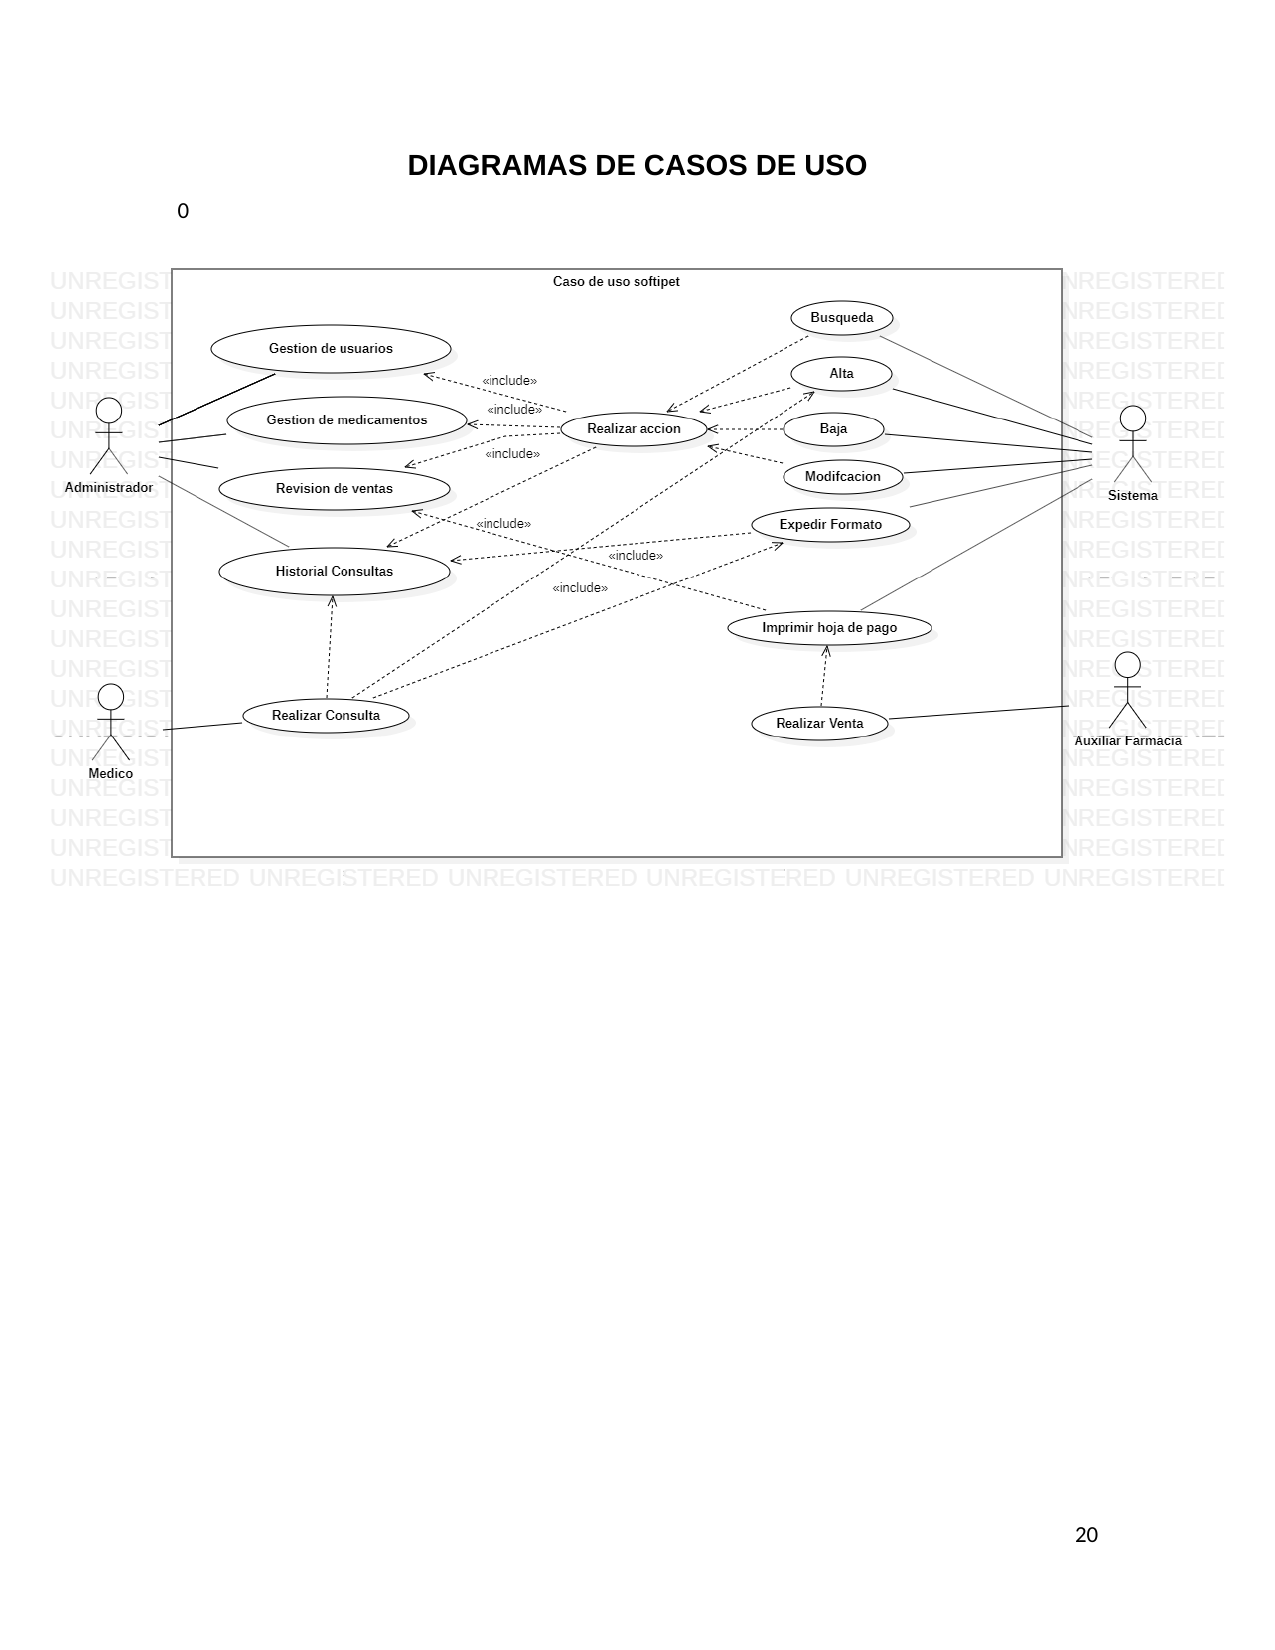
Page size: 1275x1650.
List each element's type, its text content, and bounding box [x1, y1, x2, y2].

text DIAGRAMAS DE CASOS DE USO [177, 148, 1098, 181]
text 0 [177, 196, 1098, 224]
picture [51, 260, 1225, 896]
